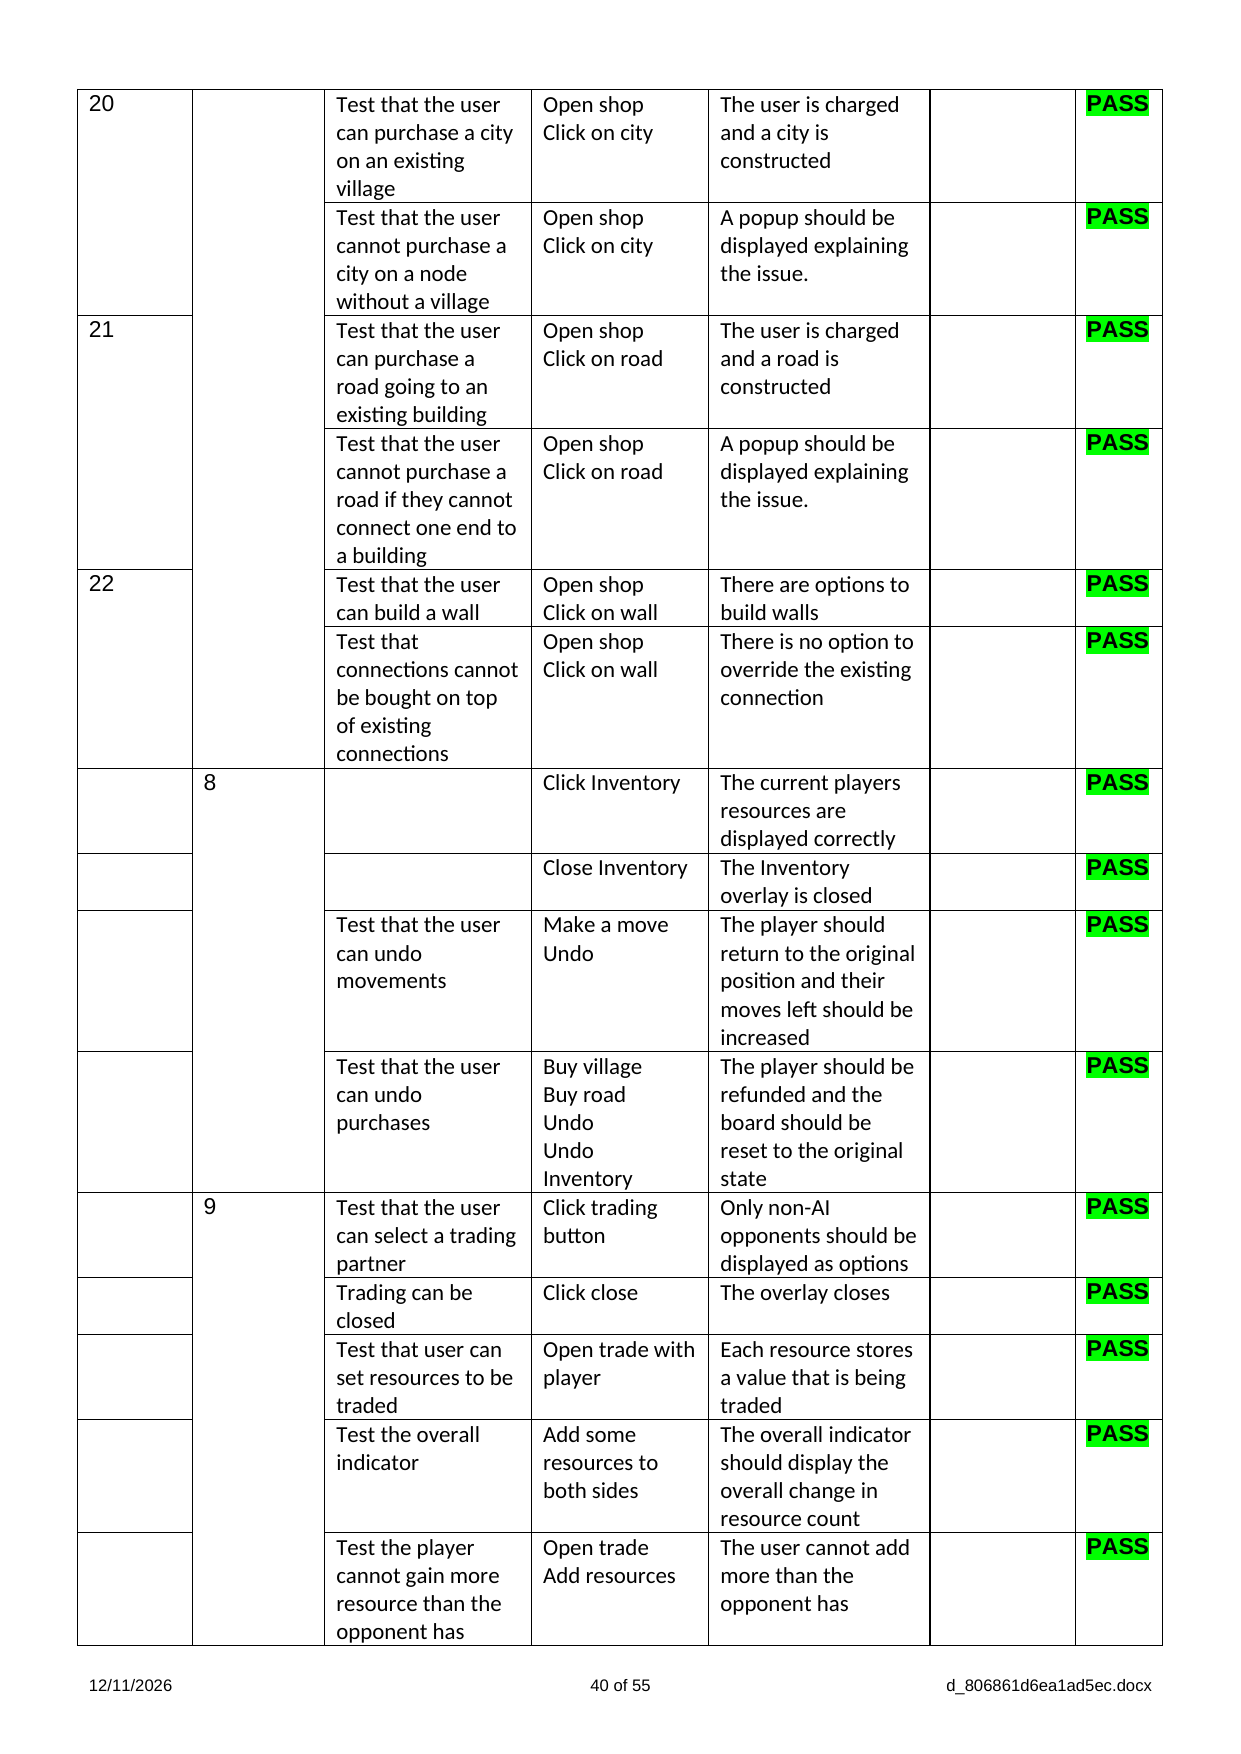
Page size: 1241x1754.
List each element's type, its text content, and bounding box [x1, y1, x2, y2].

table_cell Open trade with player [532, 1335, 708, 1419]
table_cell Test that the user can build a wall [325, 570, 531, 626]
table_cell A popup should be displayed explaining the issue. [709, 203, 929, 315]
table_cell Test that the user can purchase a city on an existing village [325, 90, 531, 202]
table_cell The Inventory overlay is closed [709, 854, 929, 909]
table_cell A popup should be displayed explaining the issue. [709, 429, 929, 569]
table_cell PASS [1076, 1420, 1162, 1532]
table_cell [931, 570, 1075, 626]
table_cell [931, 90, 1075, 202]
table_cell Open shop Click on wall [532, 570, 708, 626]
table_cell PASS [1076, 1052, 1162, 1192]
table_cell Close Inventory [532, 854, 708, 909]
table_cell Test that the user can undo movements [325, 911, 531, 1051]
table_cell Test that the user cannot purchase a road if they cannot connect one end to a building [325, 429, 531, 569]
table_cell PASS [1076, 90, 1162, 202]
table_cell Test the overall indicator [325, 1420, 531, 1532]
table_cell [78, 1052, 192, 1192]
table_cell There are options to build walls [709, 570, 929, 626]
table_cell Test that the user can select a trading partner [325, 1193, 531, 1277]
table_cell [931, 1052, 1075, 1192]
table_cell Trading can be closed [325, 1278, 531, 1334]
table_cell [78, 1193, 192, 1277]
table_cell [931, 1193, 1075, 1277]
table_cell [931, 316, 1075, 428]
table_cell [532, 1533, 708, 1645]
table_cell Click trading button [532, 1193, 708, 1277]
table_cell [931, 627, 1075, 767]
table_cell The overall indicator should display the overall change in resource count [709, 1420, 929, 1532]
table_cell Open shop Click on city [532, 90, 708, 202]
table_cell PASS [1076, 627, 1162, 767]
table_cell [931, 854, 1075, 909]
table_cell Open shop Click on city [532, 203, 708, 315]
table_cell The user is charged and a city is constructed [709, 90, 929, 202]
table_cell Test the player cannot gain more resource than the opponent has [325, 1533, 531, 1645]
table_cell PASS [1076, 1335, 1162, 1419]
table_cell PASS [1076, 769, 1162, 852]
table_cell Test that connections cannot be bought on top of existing connections [325, 627, 531, 767]
table_cell Click Inventory [532, 769, 708, 852]
table_cell Open shop Click on road [532, 429, 708, 569]
table_cell PASS [1076, 911, 1162, 1051]
table_cell PASS [1076, 1193, 1162, 1277]
table_cell [931, 911, 1075, 1051]
table_cell [78, 1335, 192, 1419]
table_cell The user cannot add more than the opponent has [709, 1533, 929, 1645]
table_cell Click close [532, 1278, 708, 1334]
table_cell 22 [78, 570, 192, 767]
table_cell [78, 854, 192, 909]
table_cell Test that the user cannot purchase a city on a node without a village [325, 203, 531, 315]
table_cell 9 [193, 1193, 324, 1645]
table_cell Open shop Click on wall [532, 627, 708, 767]
table_cell There is no option to override the existing connection [709, 627, 929, 767]
table_cell [78, 1420, 192, 1532]
table_cell The player should be refunded and the board should be reset to the original state [709, 1052, 929, 1192]
table_cell Open shop Click on road [532, 316, 708, 428]
table_cell [931, 1533, 1075, 1645]
table_cell [78, 911, 192, 1051]
table_cell PASS [1076, 203, 1162, 315]
table_cell PASS [1076, 1278, 1162, 1334]
table_cell PASS [1076, 316, 1162, 428]
table_cell [78, 1278, 192, 1334]
table_cell [931, 769, 1075, 852]
table_cell Add some resources to both sides [532, 1420, 708, 1532]
table_cell [325, 769, 531, 852]
table_cell 8 [193, 769, 324, 1192]
table_cell [931, 203, 1075, 315]
table_cell [78, 769, 192, 852]
table_cell Test that user can set resources to be traded [325, 1335, 531, 1419]
table_cell The user is charged and a road is constructed [709, 316, 929, 428]
table_cell Test that the user can undo purchases [325, 1052, 531, 1192]
table_cell Only non-AI opponents should be displayed as options [709, 1193, 929, 1277]
table_cell Make a move Undo [532, 911, 708, 1051]
table_cell [325, 854, 531, 909]
table_cell [931, 429, 1075, 569]
table_cell [78, 1533, 192, 1645]
table_cell [931, 1278, 1075, 1334]
table_cell [931, 1420, 1075, 1532]
table_cell [931, 1335, 1075, 1419]
table_cell Each resource stores a value that is being traded [709, 1335, 929, 1419]
table_cell PASS [1076, 570, 1162, 626]
table_cell PASS [1076, 854, 1162, 909]
table_cell The current players resources are displayed correctly [709, 769, 929, 852]
table_cell Buy village Buy road Undo Undo Inventory [532, 1052, 708, 1192]
table_cell The player should return to the original position and their moves left should be increased [709, 911, 929, 1051]
table_cell 20 [78, 90, 192, 315]
table_cell The overlay closes [709, 1278, 929, 1334]
table_cell Test that the user can purchase a road going to an existing building [325, 316, 531, 428]
table_cell PASS [1076, 429, 1162, 569]
table_cell 21 [78, 316, 192, 569]
table_cell PASS [1076, 1533, 1162, 1645]
